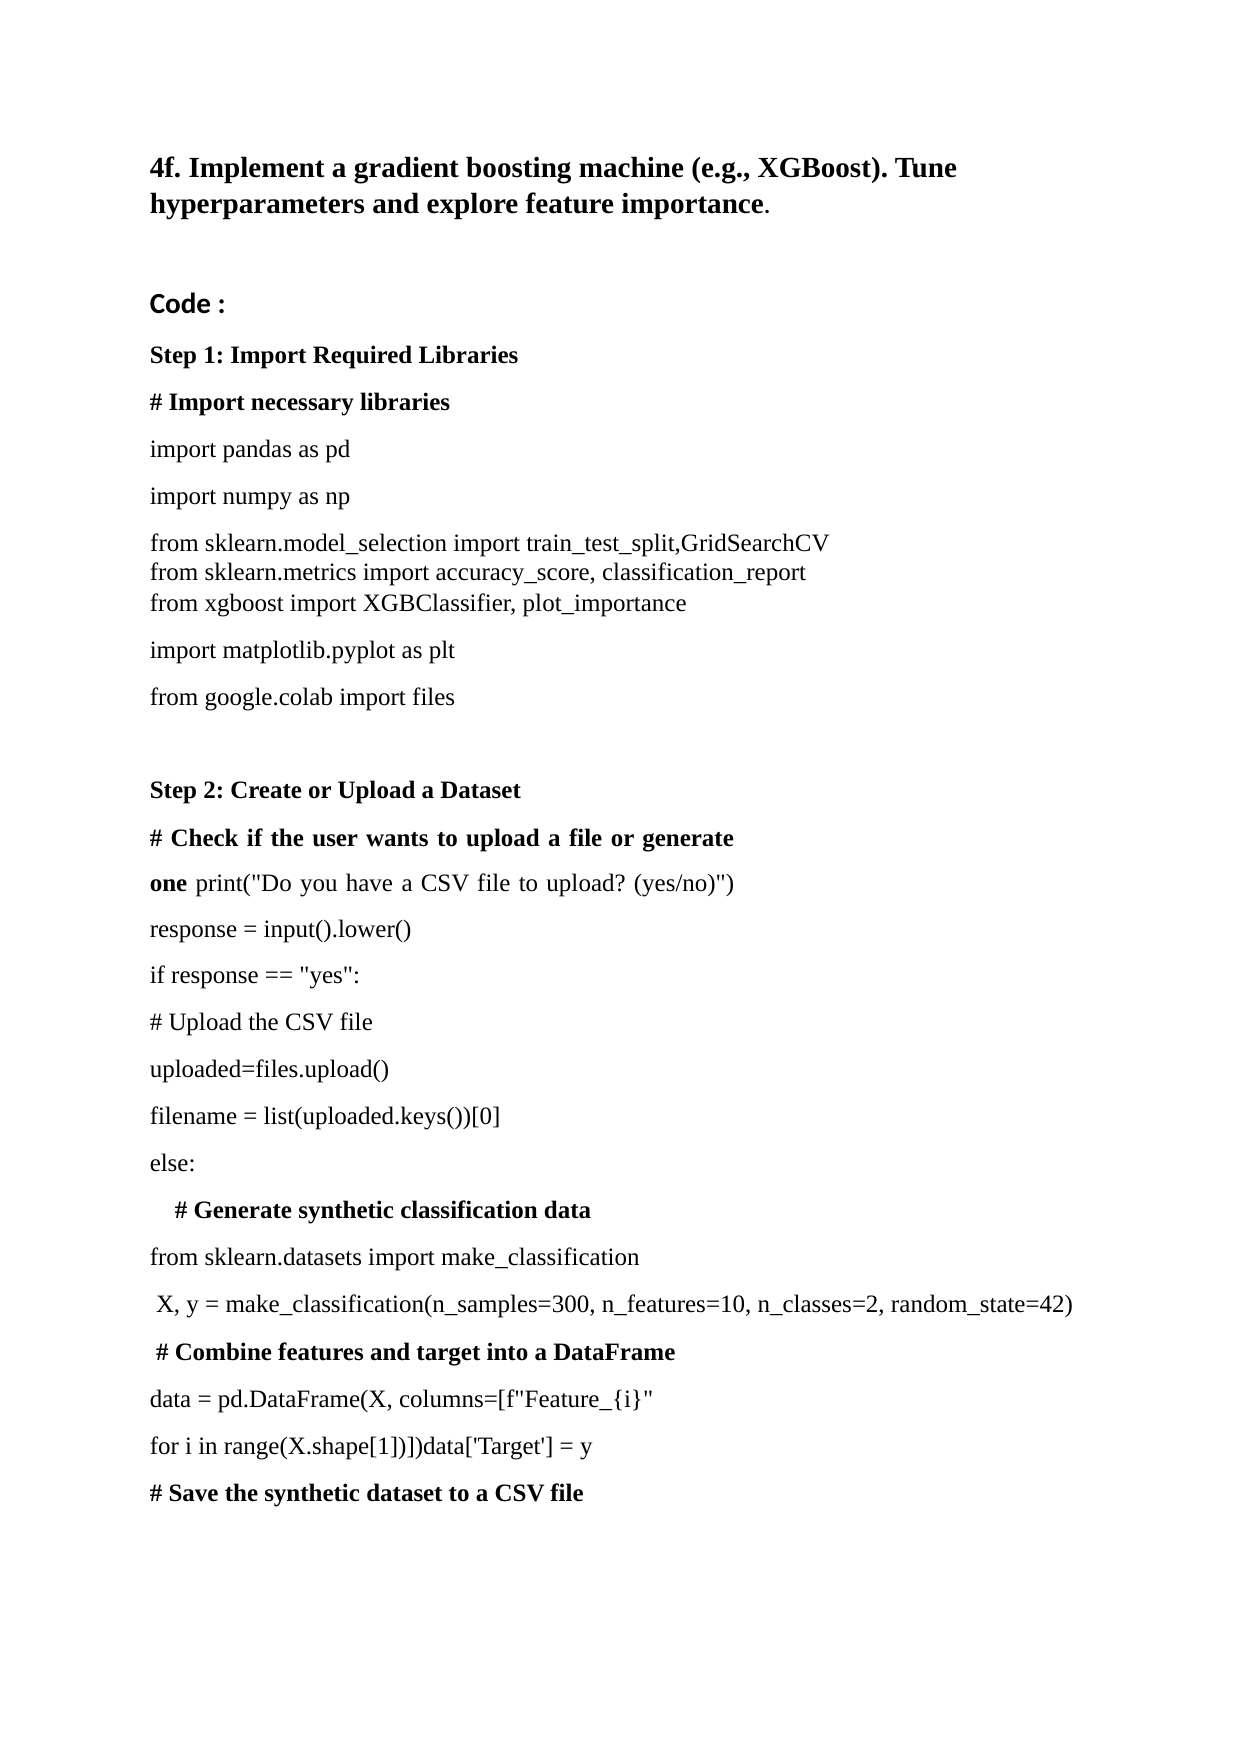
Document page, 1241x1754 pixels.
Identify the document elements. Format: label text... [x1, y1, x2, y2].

text 4f. Implement a gradient boosting machine (e.g., XGBoost). Tune hyperparameters and explore feature importance. [149, 150, 1088, 219]
text # Upload the CSV file [149, 1007, 735, 1036]
text X, y = make_classification(n_samples=300, n_features=10, n_classes=2, random_state=42) [149, 1289, 1082, 1318]
text # Check if the user wants to upload a file or generate one print("Do you have a CSV file to upload? (yes/no)") response = input().lower() [149, 823, 735, 942]
text from sklearn.model_selection import train_test_split,GridSearchCV [150, 528, 1090, 557]
text Step 2: Create or Upload a Dataset [149, 775, 1088, 804]
text from sklearn.metrics import accuracy_score, classification_report from xgboost import XGBClassifier, plot_importance [149, 557, 829, 616]
text Code : [149, 285, 1088, 321]
text import numpy as np [149, 481, 829, 510]
text for i in range(X.shape[1])])data['Target'] = y [149, 1431, 927, 1459]
text else: [149, 1148, 735, 1177]
text data = pd.DataFrame(X, columns=[f"Feature_{i}" [149, 1384, 927, 1412]
text from google.colab import files [149, 682, 829, 711]
text # Save the synthetic dataset to a CSV file [149, 1478, 679, 1507]
text uploaded=files.upload() [149, 1054, 735, 1083]
text # Generate synthetic classification data [149, 1195, 662, 1224]
text import matplotlib.pyplot as plt [149, 635, 829, 663]
text filename = list(uploaded.keys())[0] [149, 1101, 735, 1130]
text # Combine features and target into a DataFrame [149, 1337, 927, 1365]
text # Import necessary libraries [149, 387, 829, 416]
text if response == "yes": [149, 961, 735, 989]
text Step 1: Import Required Libraries [149, 340, 829, 369]
text from sklearn.datasets import make_classification [149, 1242, 662, 1271]
text import pandas as pd [149, 434, 829, 463]
